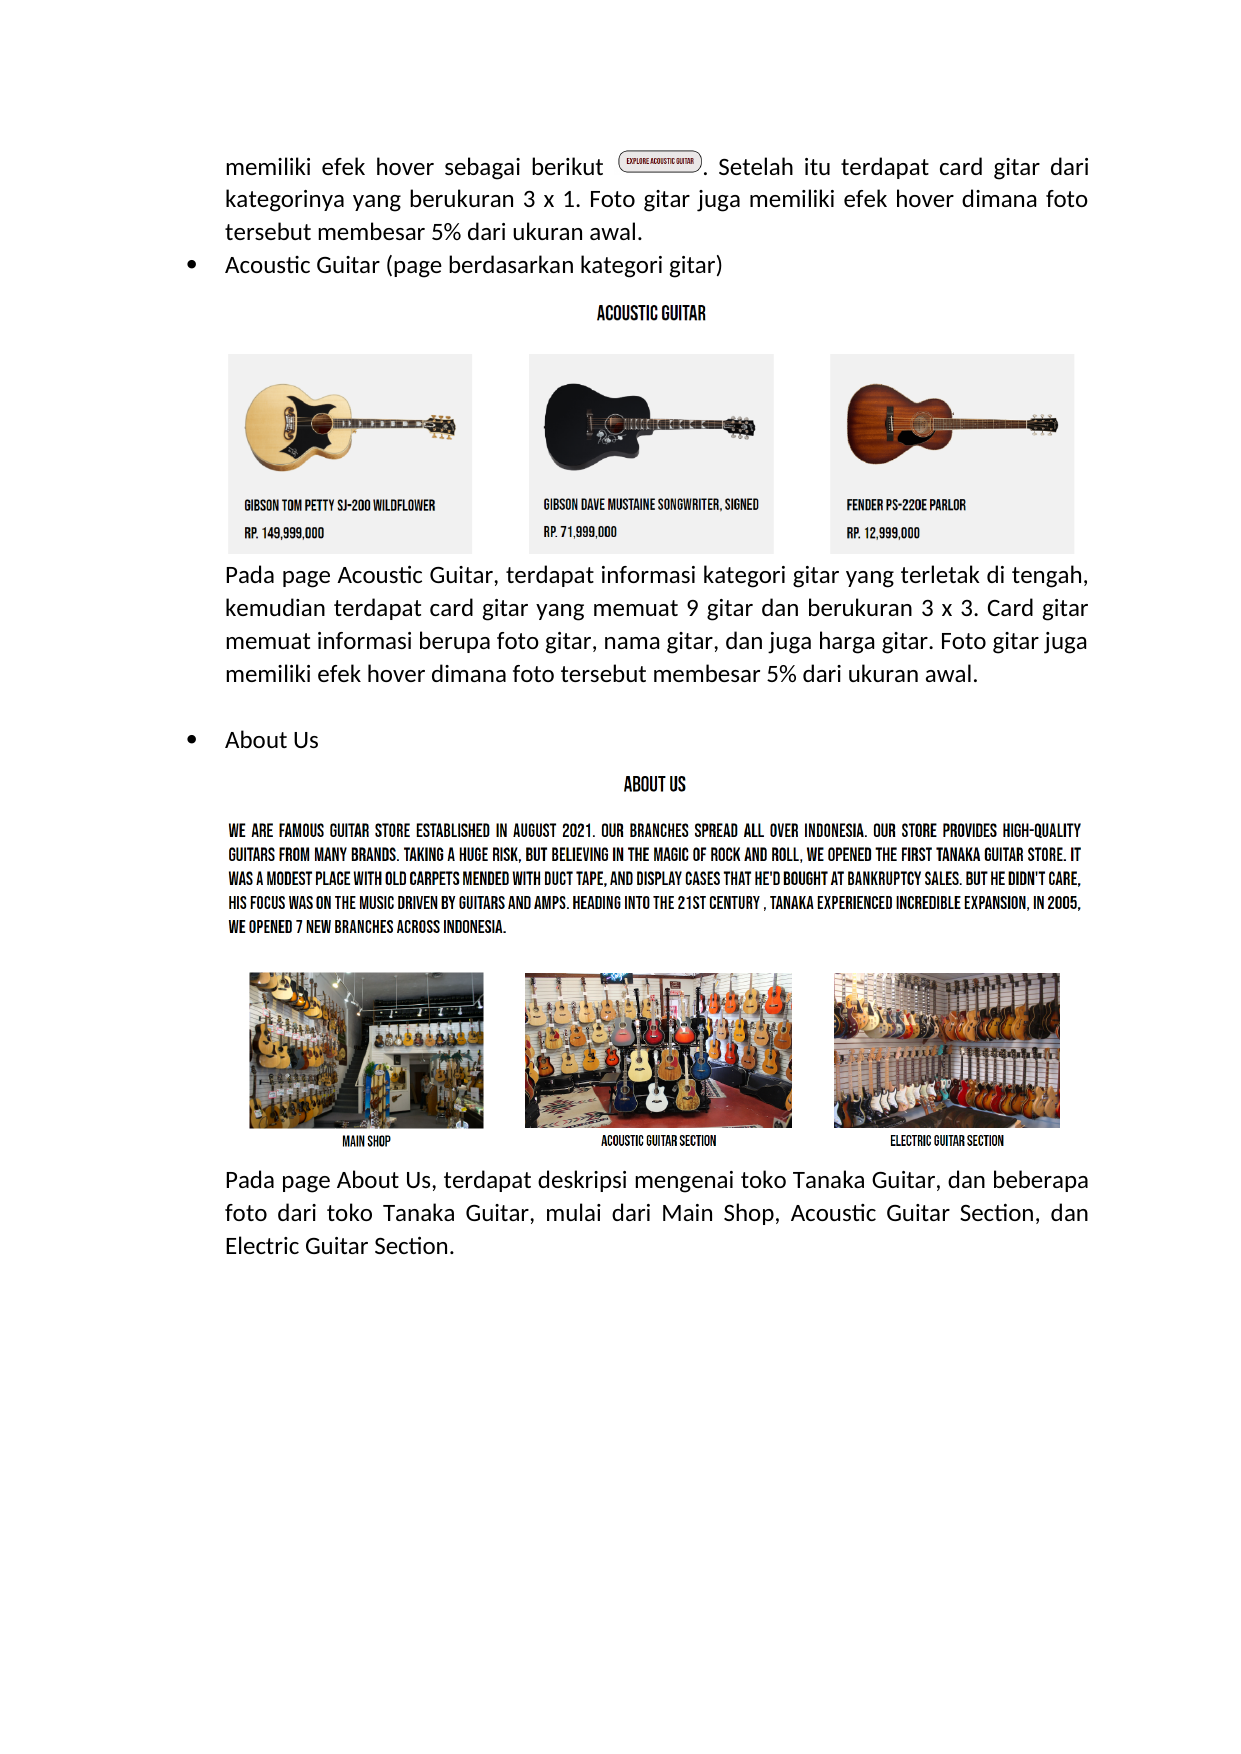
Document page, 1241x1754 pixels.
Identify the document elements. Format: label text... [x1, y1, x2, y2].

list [225, 150, 1090, 247]
picture [222, 285, 1081, 555]
picture [614, 150, 702, 175]
list Acoustic Guitar (page berdasarkan kategori gitar) [187, 249, 1090, 280]
list Pada page About Us, terdapat deskripsi mengenai toko Tanaka Guitar, dan beberapa foto dari toko Tanaka Guitar, mulai dari Main Shop, Acoustic Guitar Section, dan Electric Guitar Section. [225, 1164, 1090, 1261]
list About Us [187, 724, 1090, 754]
picture [225, 756, 1088, 1163]
